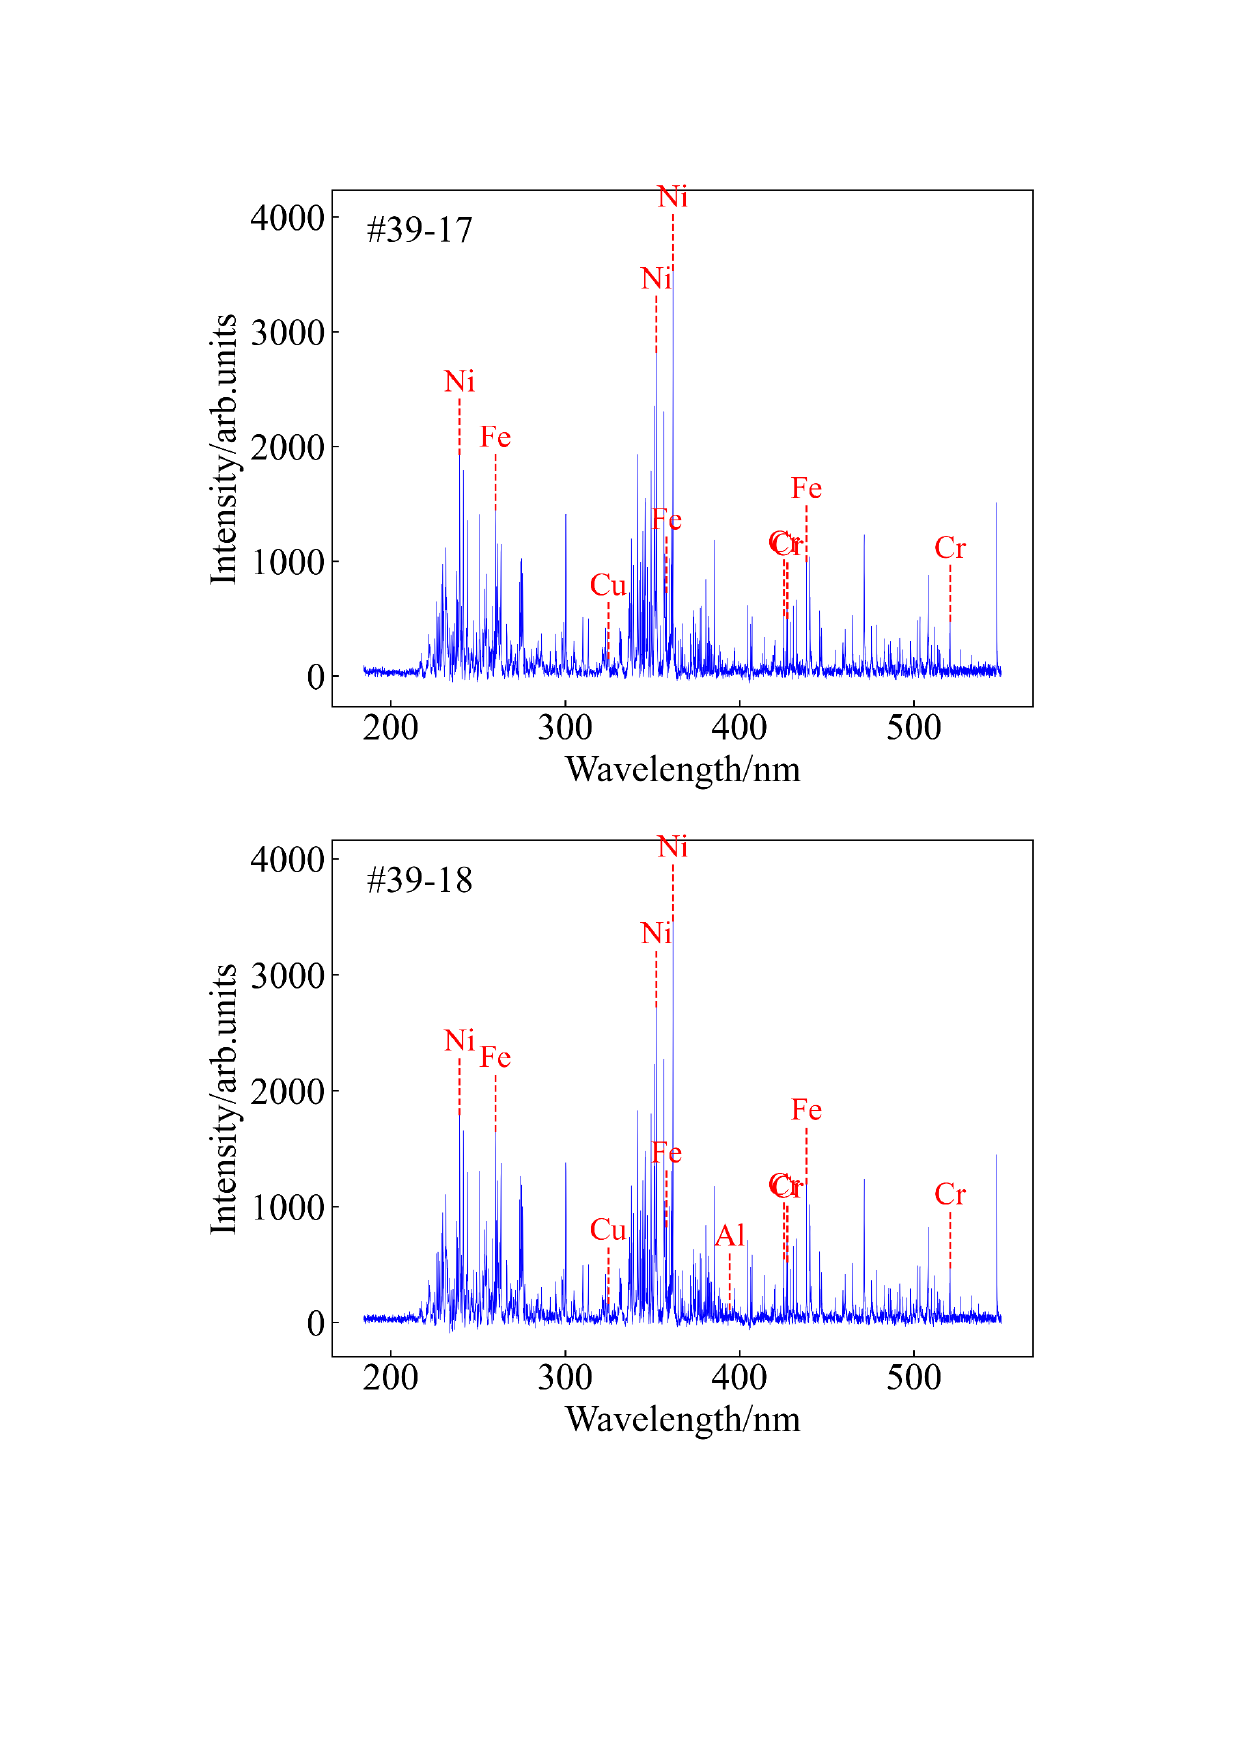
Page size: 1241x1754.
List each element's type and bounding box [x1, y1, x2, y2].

picture [187, 812, 1053, 1461]
picture [187, 162, 1053, 811]
